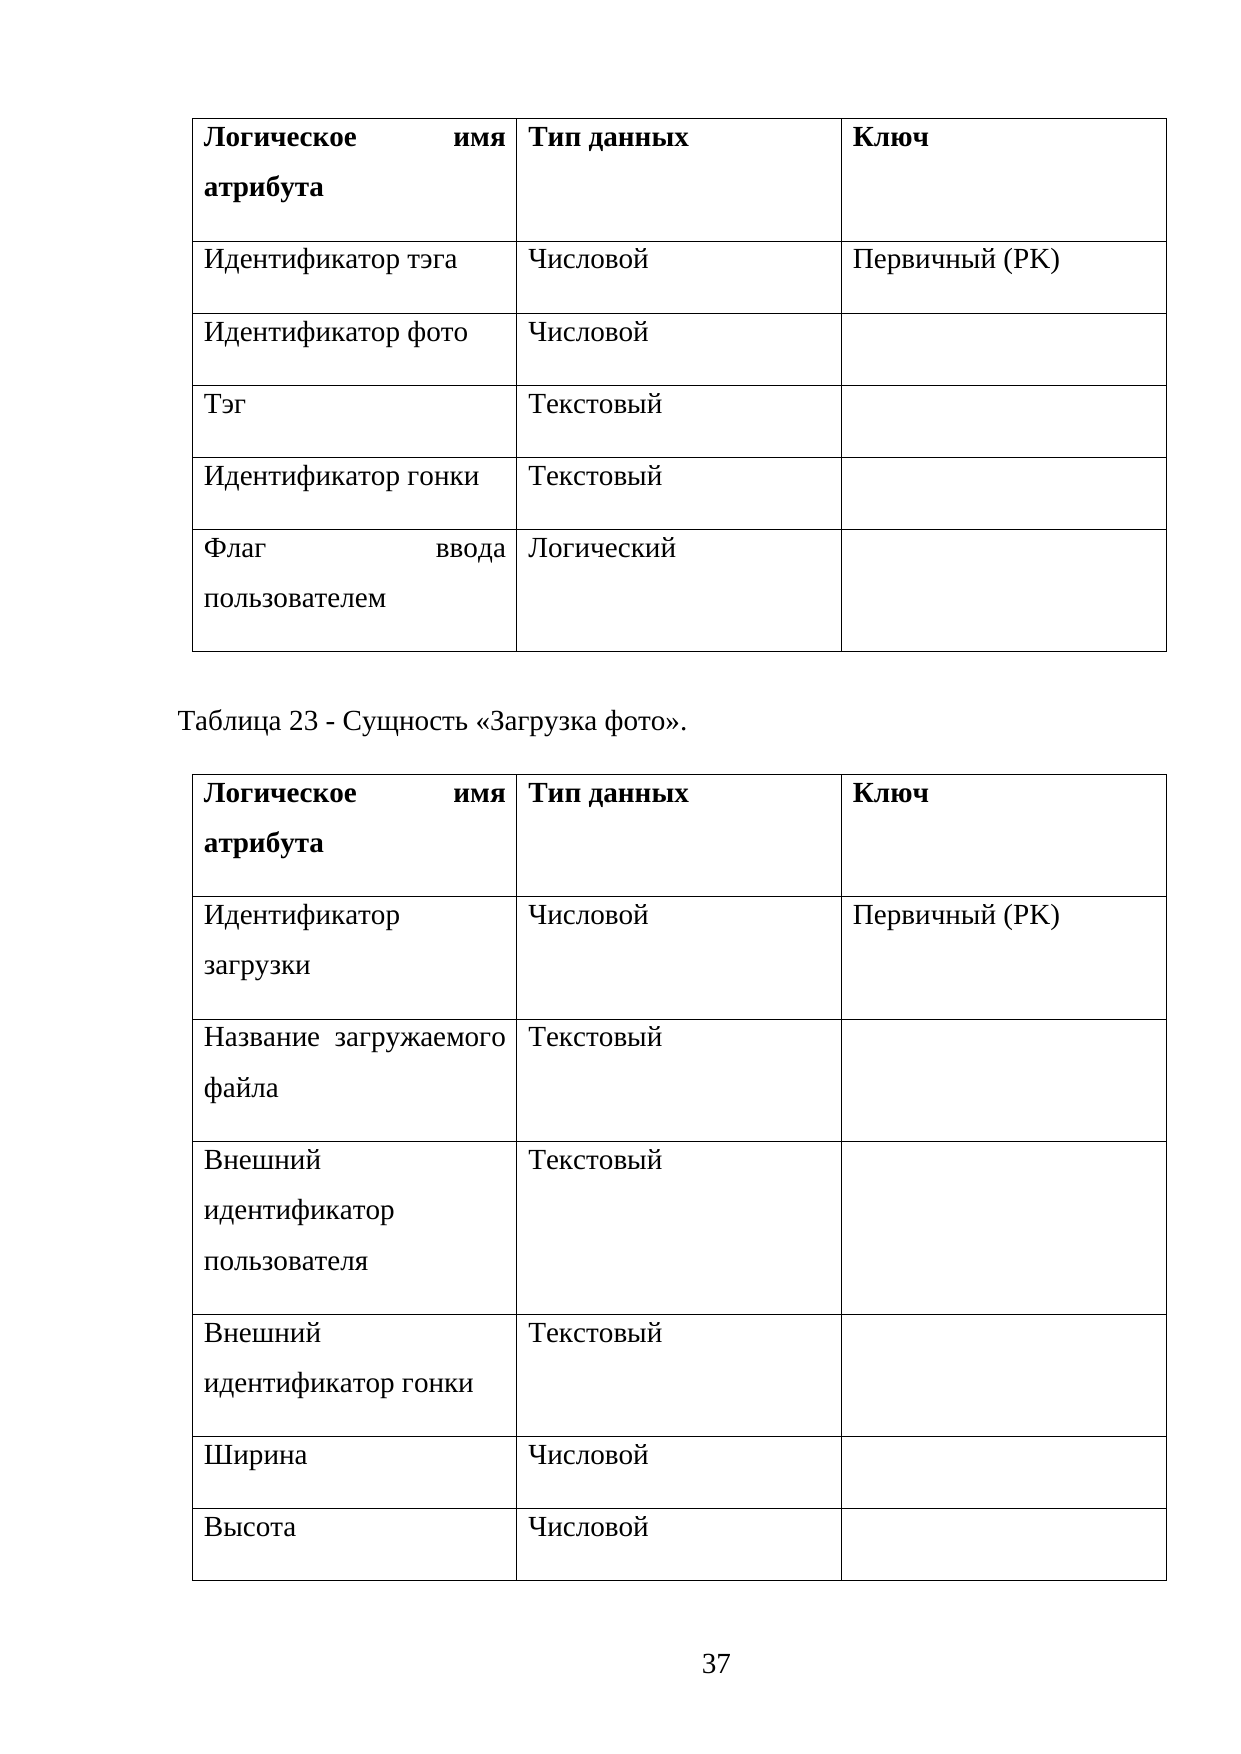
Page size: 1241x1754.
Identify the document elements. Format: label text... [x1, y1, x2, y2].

table_cell [842, 1020, 1166, 1141]
table_cell Идентификатор фото [193, 314, 516, 385]
table_header Логическое имя атрибута [193, 119, 516, 241]
table_cell Текстовый [517, 458, 841, 529]
table_cell Числовой [517, 1509, 841, 1580]
table_cell Логический [517, 530, 841, 651]
table_cell Ширина [193, 1437, 516, 1508]
table_cell [842, 1437, 1166, 1508]
table_cell Числовой [517, 897, 841, 1018]
table_cell Тэг [193, 386, 516, 457]
table_cell Текстовый [517, 386, 841, 457]
table_cell [842, 1315, 1166, 1436]
table_cell Текстовый [517, 1142, 841, 1314]
table_cell Внешний идентификатор пользователя [193, 1142, 516, 1314]
table_cell Текстовый [517, 1020, 841, 1141]
table_cell Идентификатор загрузки [193, 897, 516, 1018]
table_cell Текстовый [517, 1315, 841, 1436]
table_cell [842, 386, 1166, 457]
table_cell [842, 314, 1166, 385]
table_cell [842, 1509, 1166, 1580]
table_cell [842, 458, 1166, 529]
table_cell Первичный (PK) [842, 242, 1166, 313]
table_cell Внешний идентификатор гонки [193, 1315, 516, 1436]
table_cell [842, 1142, 1166, 1314]
table_cell Числовой [517, 242, 841, 313]
table_cell Идентификатор гонки [193, 458, 516, 529]
table_cell Первичный (PK) [842, 897, 1166, 1018]
table_cell Флаг ввода пользователем [193, 530, 516, 651]
table_cell Числовой [517, 314, 841, 385]
table_header Тип данных [517, 775, 841, 896]
table_header Ключ [842, 775, 1166, 896]
table_header Ключ [842, 119, 1166, 241]
table_header Логическое имя атрибута [193, 775, 516, 896]
text Таблица 23 - Сущность «Загрузка фото». [177, 703, 1181, 736]
table_header Тип данных [517, 119, 841, 241]
table_cell Высота [193, 1509, 516, 1580]
table_cell Название загружаемого файла [193, 1020, 516, 1141]
table_cell Числовой [517, 1437, 841, 1508]
table_cell Идентификатор тэга [193, 242, 516, 313]
table_cell [842, 530, 1166, 651]
